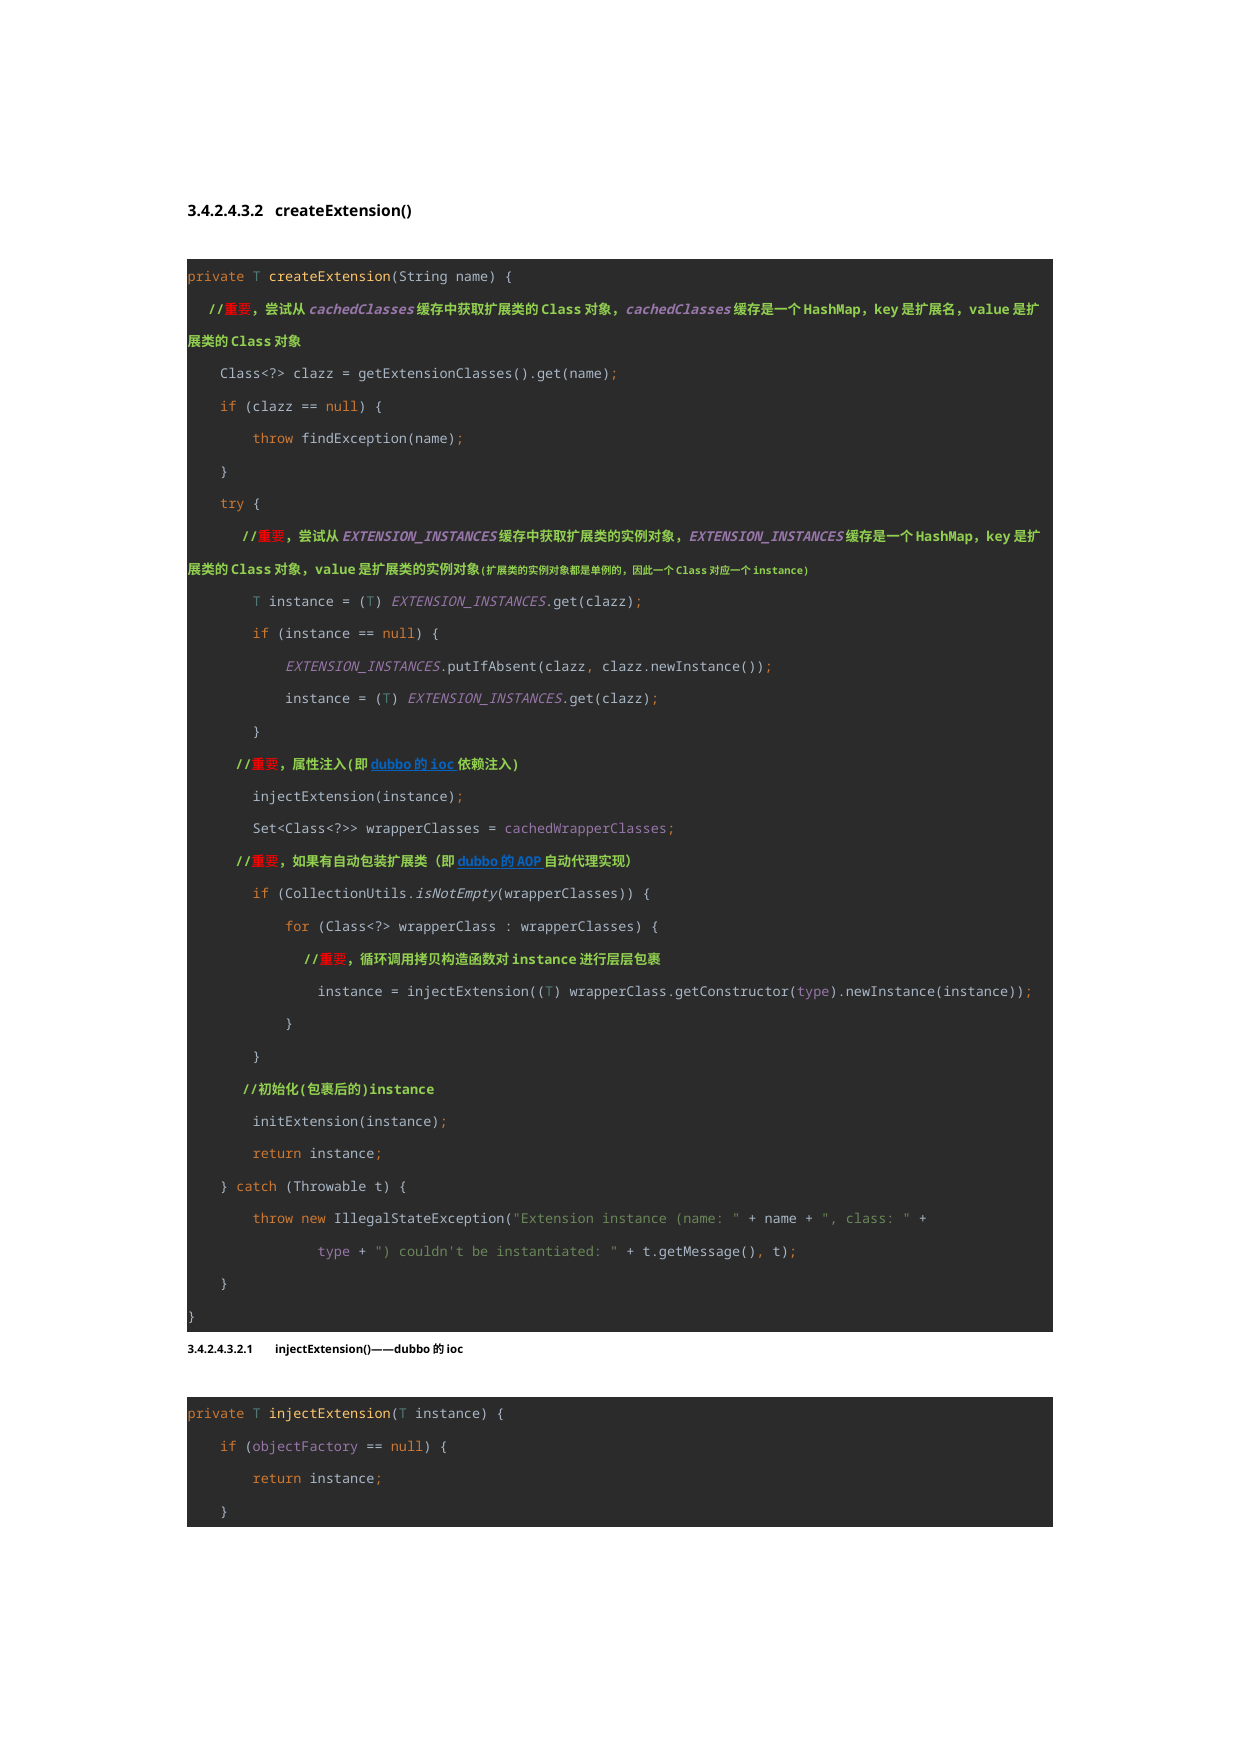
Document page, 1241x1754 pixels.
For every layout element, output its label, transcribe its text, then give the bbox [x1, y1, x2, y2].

text createExtension() [187, 194, 1053, 227]
text //重要，尝试从cachedClasses缓存中获取扩展类的Class对象，cachedClasses缓存是一个HashMap，key是扩展名，value是扩展类的Class对象 Class<?> clazz = getExtensionClasses().get(name); if (clazz == null) { throw findException(name); } try { [187, 292, 1053, 519]
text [187, 1397, 1053, 1527]
text //初始化(包裹后的)instance initExtension(instance); return instance; } catch (Throwable t) { throw new IllegalStateException("Extension instance (name: " + name + ", class: " + type + ") couldn't be instantiated: " + t.getMessage(), t); } } [187, 1072, 1053, 1332]
text private T createExtension(String name) { [187, 259, 1053, 292]
text //重要，尝试从EXTENSION_INSTANCES缓存中获取扩展类的实例对象，EXTENSION_INSTANCES缓存是一个HashMap，key是扩展类的Class对象，value是扩展类的实例对象(扩展类的实例对象都是单例的，因此一个Class对应一个instance) T instance = (T) EXTENSION_INSTANCES.get(clazz); if (instance == null) { EXTENSION_INSTANCES.putIfAbsent(clazz, clazz.newInstance()); instance = (T) EXTENSION_INSTANCES.get(clazz); } [187, 519, 1053, 747]
text //重要，属性注入(即dubbo的ioc依赖注入) injectExtension(instance); Set<Class<?>> wrapperClasses = cachedWrapperClasses; [187, 747, 1053, 844]
text //重要，循环调用拷贝构造函数对instance进行层层包裹 instance = injectExtension((T) wrapperClass.getConstructor(type).newInstance(instance)); } } [187, 942, 1053, 1072]
text injectExtension()——dubbo的ioc [187, 1332, 1053, 1364]
text //重要，如果有自动包装扩展类（即dubbo的AOP自动代理实现） if (CollectionUtils.isNotEmpty(wrapperClasses)) { for (Class<?> wrapperClass : wrapperClasses) { [187, 844, 1053, 942]
